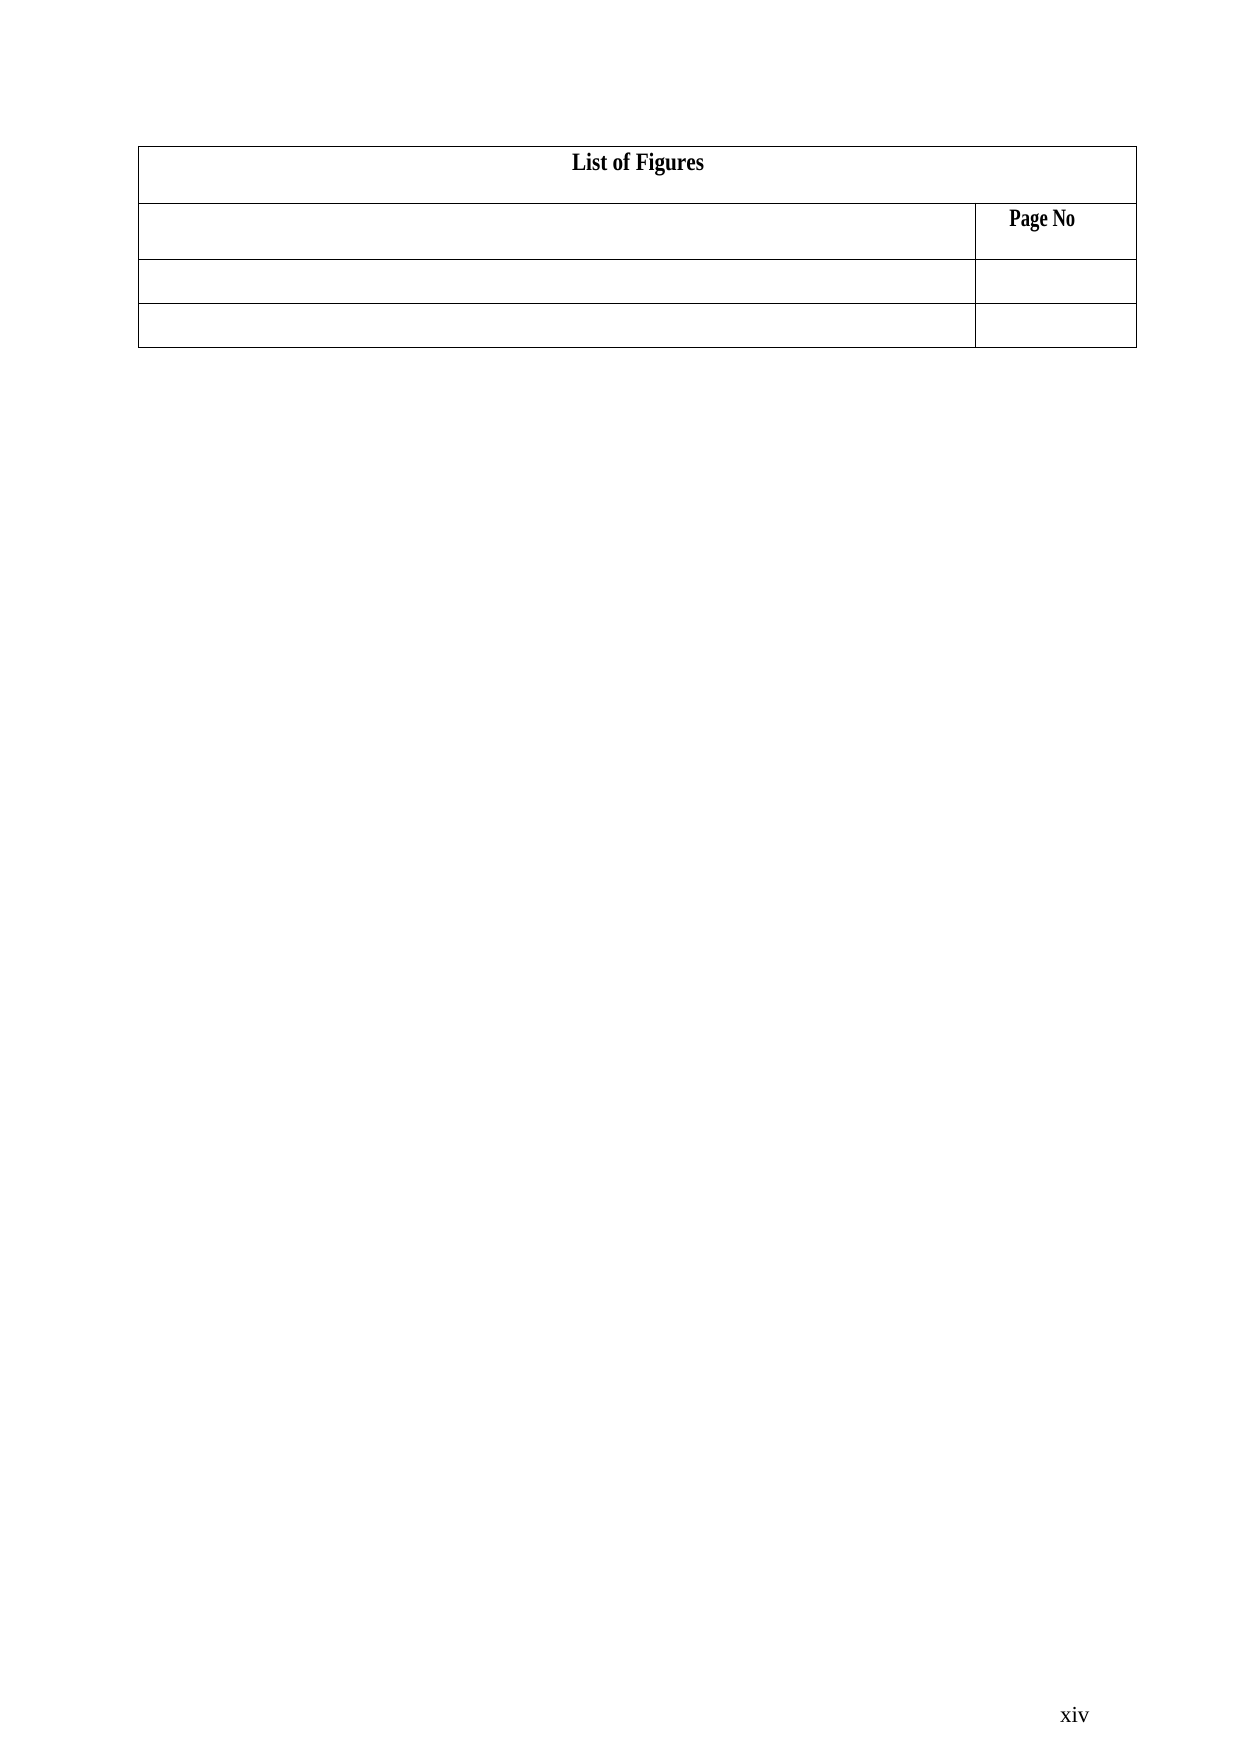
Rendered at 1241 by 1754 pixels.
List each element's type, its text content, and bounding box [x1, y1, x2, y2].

table_cell [139, 304, 975, 347]
table_cell [976, 260, 1136, 302]
table_cell [976, 304, 1136, 347]
table_cell [139, 260, 975, 302]
table_cell [139, 204, 975, 258]
table_cell Page No [976, 204, 1136, 258]
table_header List of Figures [139, 147, 1136, 202]
